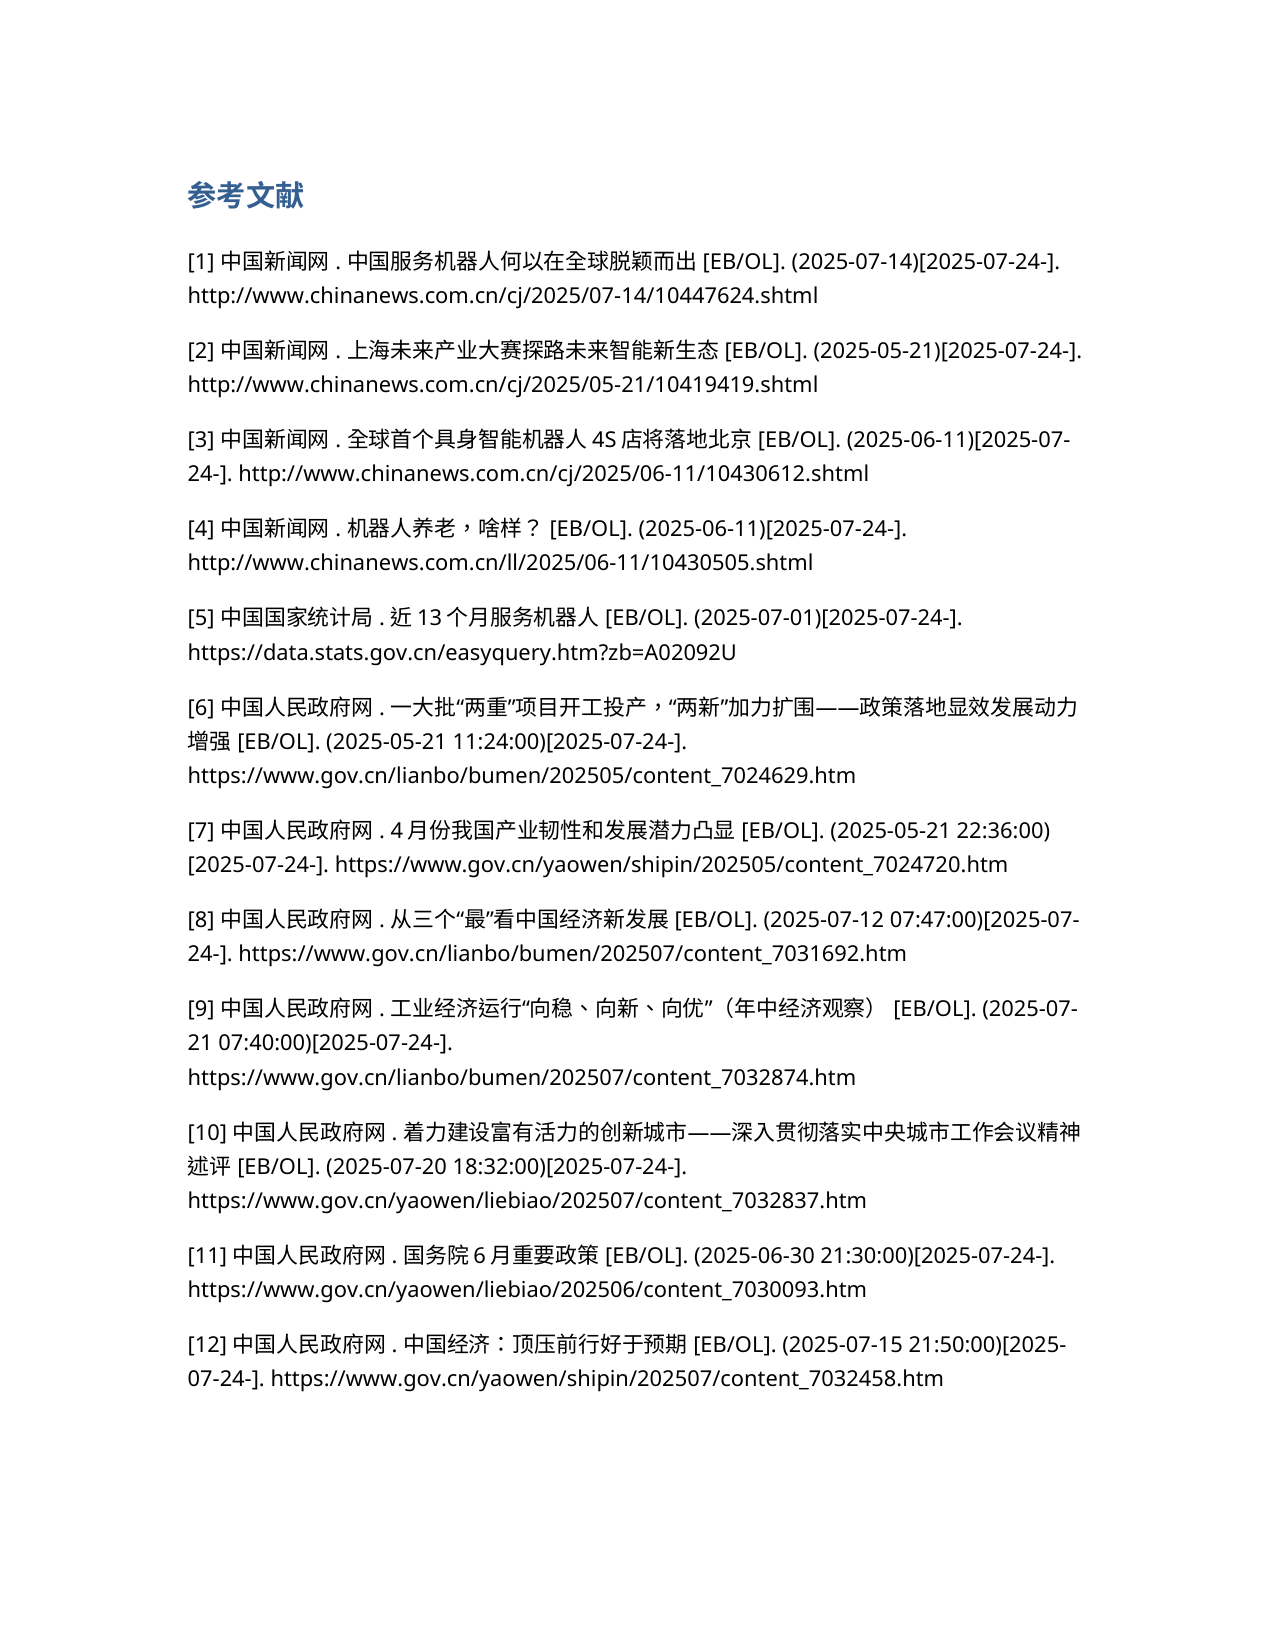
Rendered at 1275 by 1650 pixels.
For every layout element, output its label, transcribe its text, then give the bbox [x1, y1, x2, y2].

text [9] 中国人民政府网 . 工业经济运行“向稳、向新、向优”（年中经济观察） [EB/OL]. (2025-07-21 07:40:00)[2025-07-24-]. https://www.gov.cn/lianbo/bumen/202507/content_7032874.htm [187, 993, 1087, 1091]
text [3] 中国新闻网 . 全球首个具身智能机器人4S店将落地北京 [EB/OL]. (2025-06-11)[2025-07-24-]. http://www.chinanews.com.cn/cj/2025/06-11/10430612.shtml [187, 424, 1087, 488]
text [4] 中国新闻网 . 机器人养老，啥样？ [EB/OL]. (2025-06-11)[2025-07-24-]. http://www.chinanews.com.cn/ll/2025/06-11/10430505.shtml [187, 513, 1087, 577]
text [1] 中国新闻网 . 中国服务机器人何以在全球脱颖而出 [EB/OL]. (2025-07-14)[2025-07-24-]. http://www.chinanews.com.cn/cj/2025/07-14/10447624.shtml [187, 246, 1087, 309]
text [7] 中国人民政府网 . 4月份我国产业韧性和发展潜力凸显 [EB/OL]. (2025-05-21 22:36:00)[2025-07-24-]. https://www.gov.cn/yaowen/shipin/202505/content_7024720.htm [187, 815, 1087, 879]
text [10] 中国人民政府网 . 着力建设富有活力的创新城市——深入贯彻落实中央城市工作会议精神述评 [EB/OL]. (2025-07-20 18:32:00)[2025-07-24-]. https://www.gov.cn/yaowen/liebiao/202507/content_7032837.htm [187, 1116, 1087, 1214]
subtitle 参考文献 [187, 175, 1087, 215]
text [8] 中国人民政府网 . 从三个“最”看中国经济新发展 [EB/OL]. (2025-07-12 07:47:00)[2025-07-24-]. https://www.gov.cn/lianbo/bumen/202507/content_7031692.htm [187, 904, 1087, 968]
text [12] 中国人民政府网 . 中国经济：顶压前行好于预期 [EB/OL]. (2025-07-15 21:50:00)[2025-07-24-]. https://www.gov.cn/yaowen/shipin/202507/content_7032458.htm [187, 1329, 1087, 1393]
text [5] 中国国家统计局 . 近13个月服务机器人 [EB/OL]. (2025-07-01)[2025-07-24-]. https://data.stats.gov.cn/easyquery.htm?zb=A02092U [187, 602, 1087, 666]
text [11] 中国人民政府网 . 国务院6月重要政策 [EB/OL]. (2025-06-30 21:30:00)[2025-07-24-]. https://www.gov.cn/yaowen/liebiao/202506/content_7030093.htm [187, 1240, 1087, 1304]
text [6] 中国人民政府网 . 一大批“两重”项目开工投产，“两新”加力扩围——政策落地显效发展动力增强 [EB/OL]. (2025-05-21 11:24:00)[2025-07-24-]. https://www.gov.cn/lianbo/bumen/202505/content_7024629.htm [187, 691, 1087, 789]
text [2] 中国新闻网 . 上海未来产业大赛探路未来智能新生态 [EB/OL]. (2025-05-21)[2025-07-24-]. http://www.chinanews.com.cn/cj/2025/05-21/10419419.shtml [187, 335, 1087, 399]
